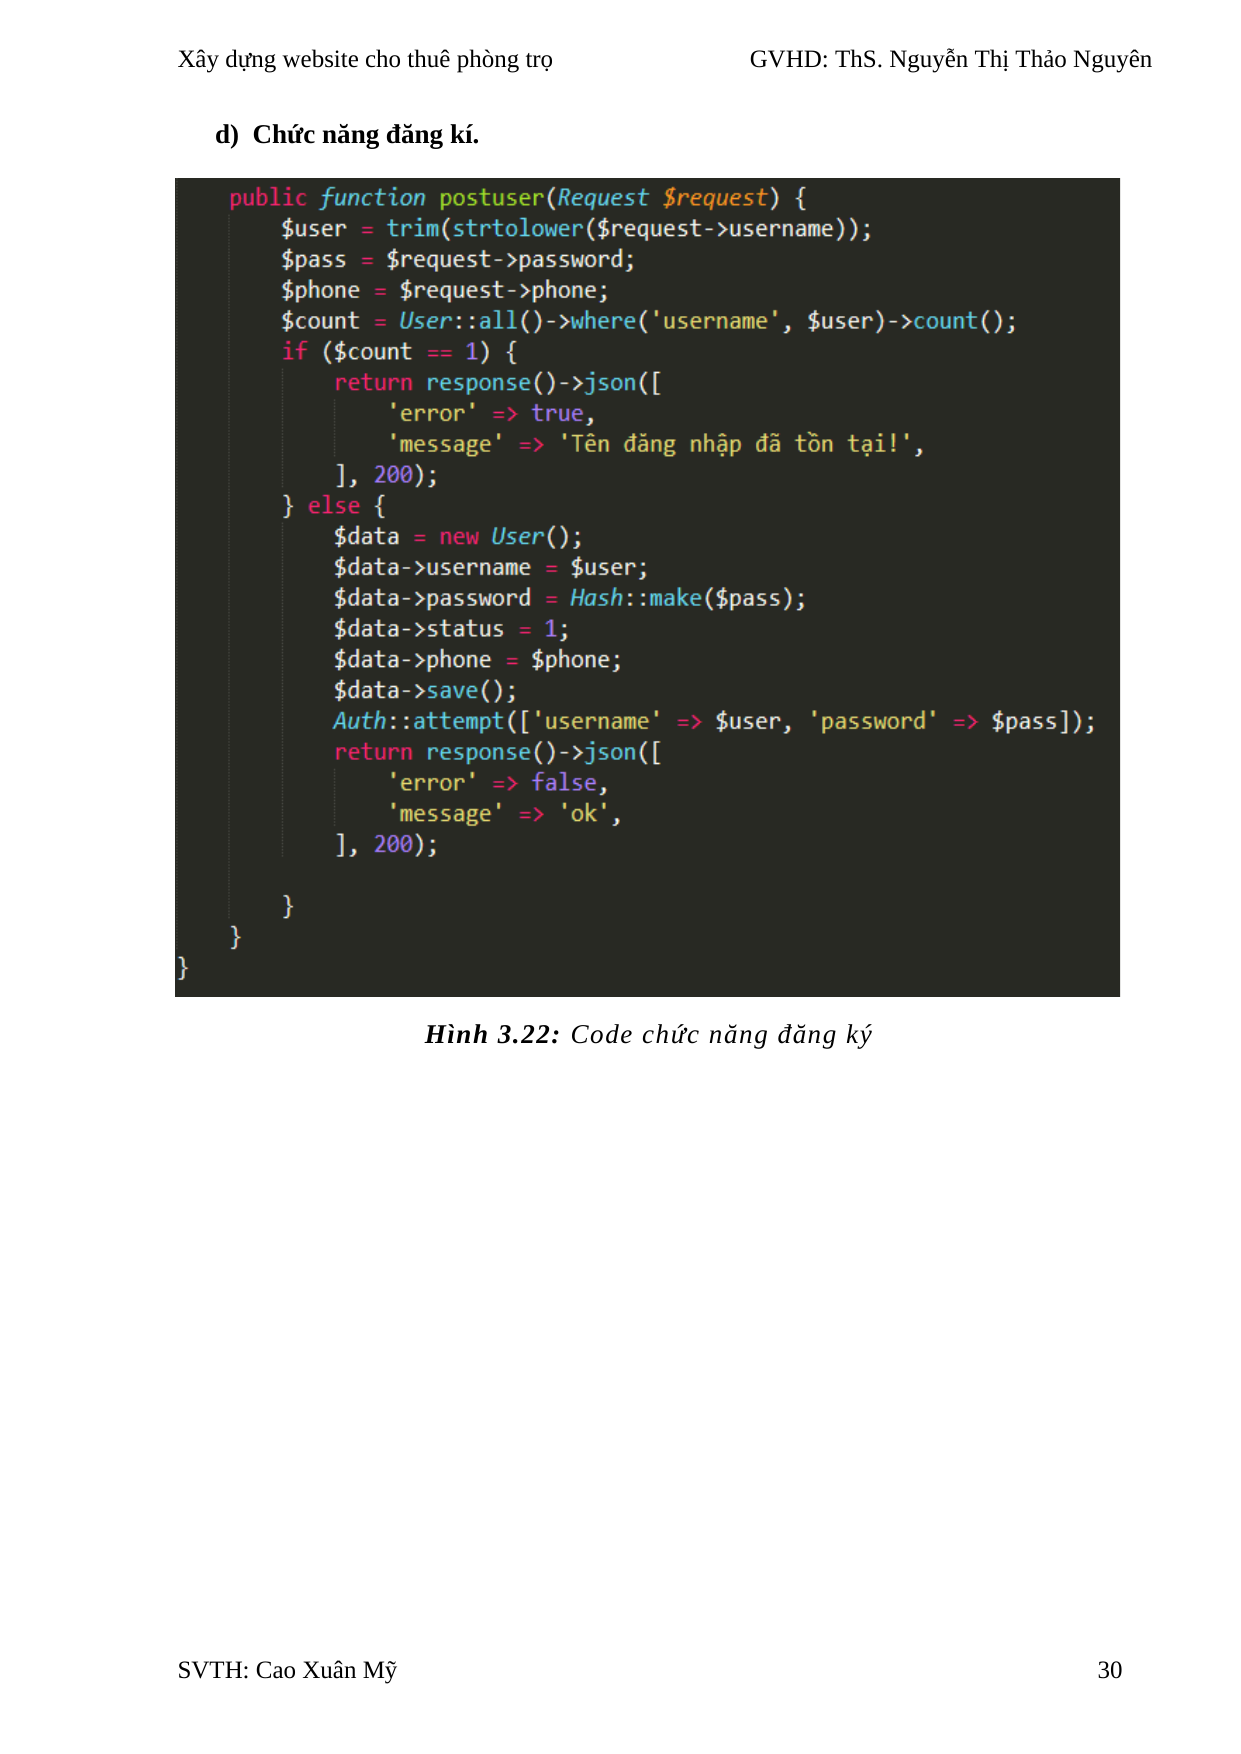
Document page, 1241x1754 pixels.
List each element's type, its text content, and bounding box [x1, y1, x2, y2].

list Chức năng đăng kí. [215, 118, 1122, 149]
picture [175, 178, 1121, 997]
